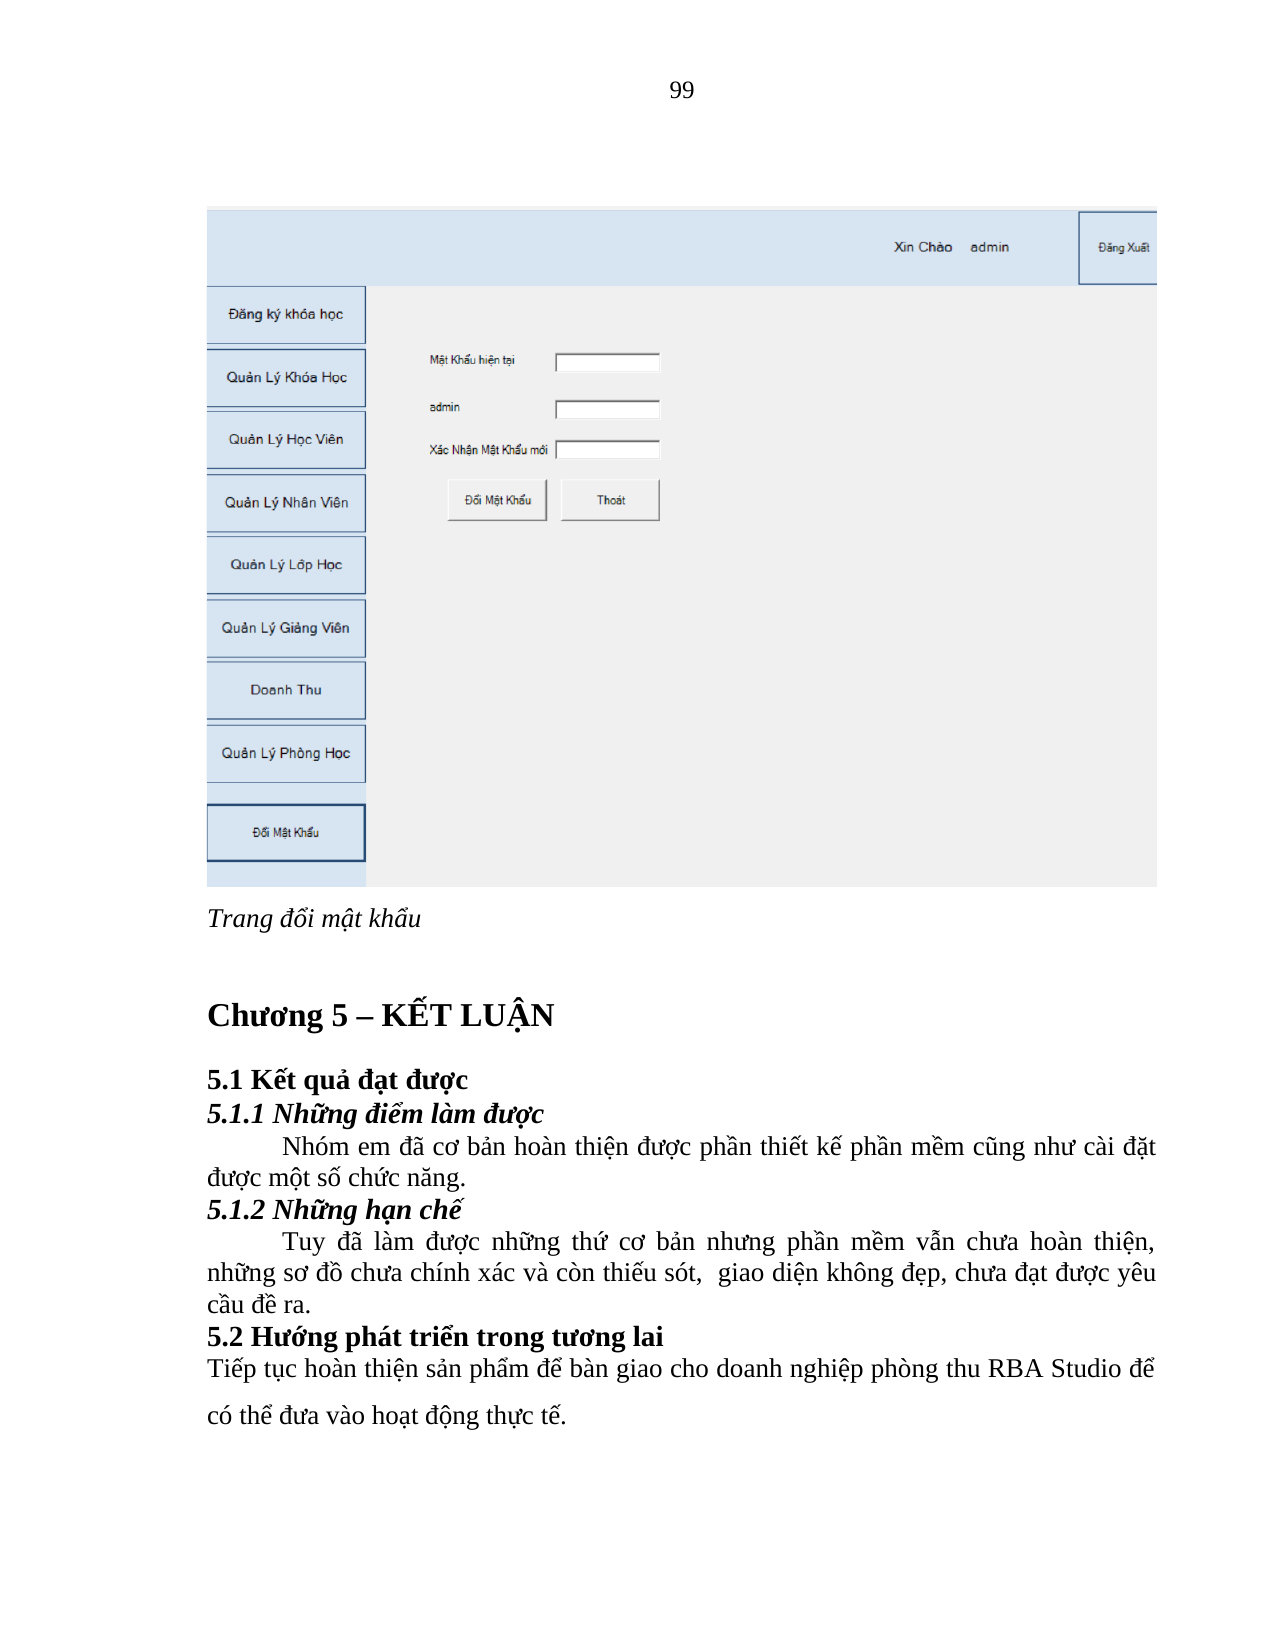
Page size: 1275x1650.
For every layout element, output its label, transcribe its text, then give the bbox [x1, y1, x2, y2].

text 5.1.1 Những điểm làm được [207, 1096, 1157, 1129]
text 5.2 Hướng phát triển trong tương lai [207, 1319, 1157, 1352]
text 5.1 Kết quả đạt được [207, 1062, 1157, 1096]
text Trang đổi mật khẩu [207, 902, 1157, 933]
text 5.1.2 Những hạn chế [207, 1192, 1157, 1225]
text Chương 5 – KẾT LUẬN [207, 995, 1157, 1034]
text Nhóm em đã cơ bản hoàn thiện được phần thiết kế phần mềm cũng như cài đặt được một số chức năng. [207, 1129, 1157, 1192]
text Tuy đã làm được những thứ cơ bản nhưng phần mềm vẫn chưa hoàn thiện, những sơ đồ chưa chính xác và còn thiếu sót, giao diện không đẹp, chưa đạt được yêu cầu đề ra. [207, 1225, 1157, 1319]
text Tiếp tục hoàn thiện sản phẩm để bàn giao cho doanh nghiệp phòng thu RBA Studio để có thể đưa vào hoạt động thực tế. [207, 1352, 1157, 1430]
picture [206, 206, 1157, 887]
